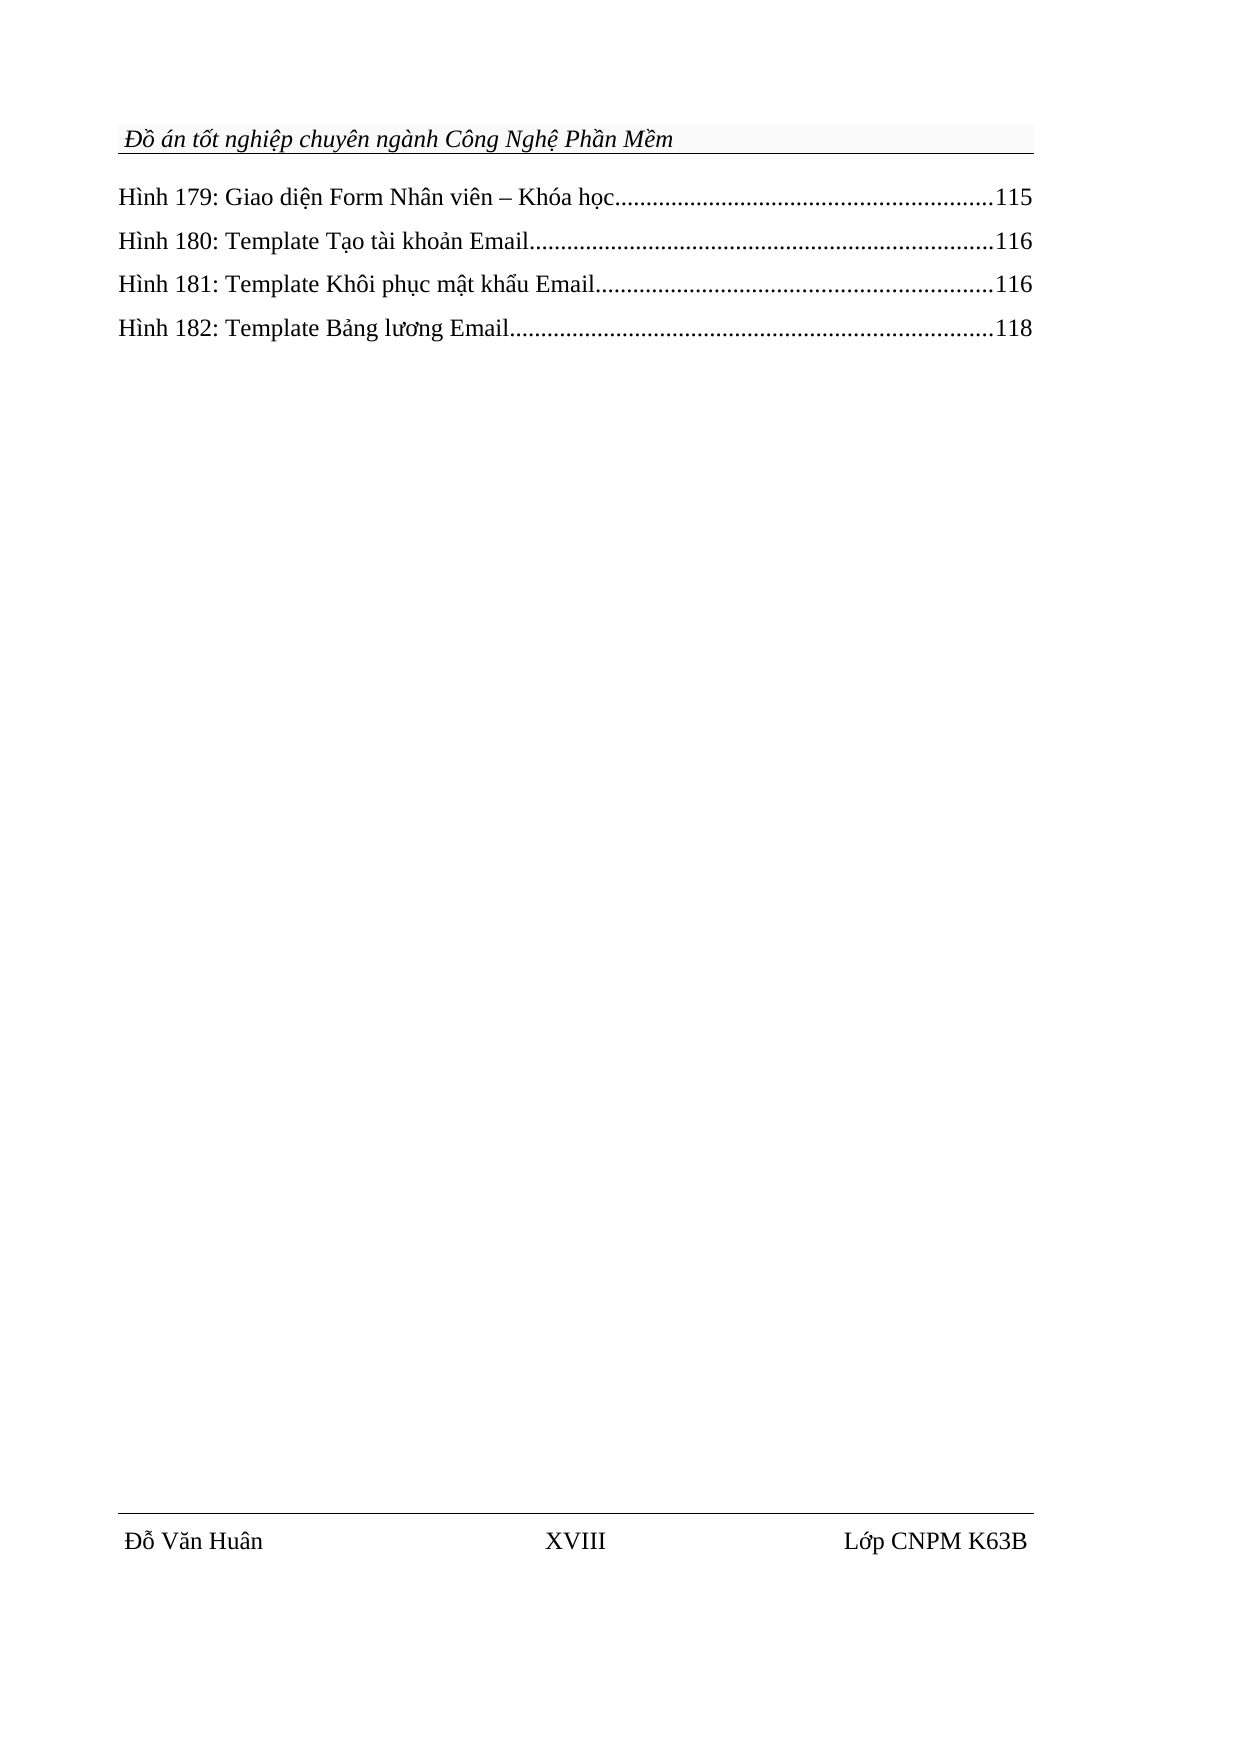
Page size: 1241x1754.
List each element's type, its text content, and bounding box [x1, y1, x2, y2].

text Hình 182: Template Bảng lương Email 118 [118, 313, 1033, 342]
text Hình 180: Template Tạo tài khoản Email 116 [118, 226, 1033, 254]
text Hình 179: Giao diện Form Nhân viên – Khóa học 115 [118, 182, 1033, 211]
text Hình 181: Template Khôi phục mật khẩu Email 116 [118, 269, 1033, 298]
